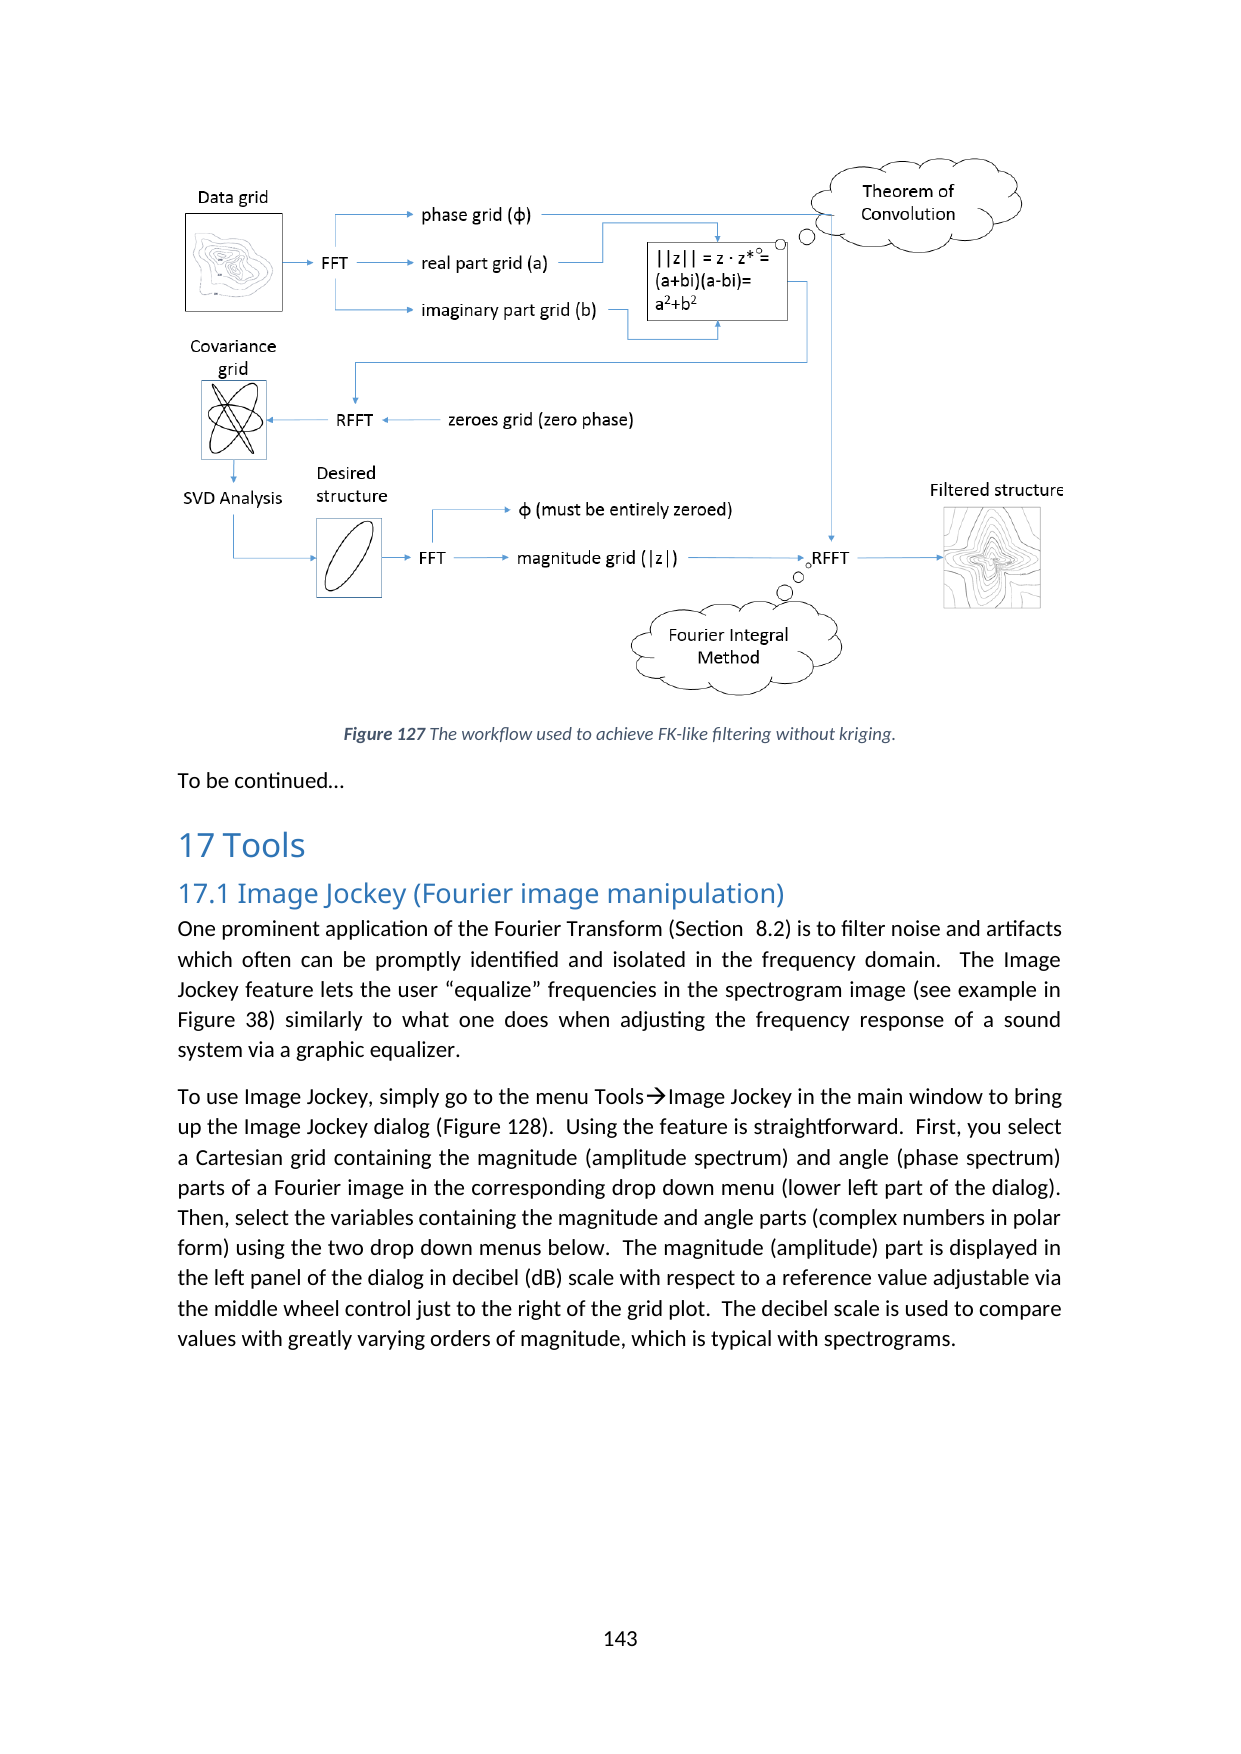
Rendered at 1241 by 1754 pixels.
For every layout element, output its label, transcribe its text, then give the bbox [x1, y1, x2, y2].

text Figure 127 The workflow used to achieve FK-like filtering without kriging. [177, 723, 1063, 746]
text One prominent application of the Fourier Transform (Section 8.2) is to filter noise and artifacts which often can be promptly identified and isolated in the frequency domain. The Image Jockey feature lets the user “equalize” frequencies in the spectrogram image (see example in Figure 37) similarly to what one does when adjusting the frequency response of a sound system via a graphic equalizer. [177, 914, 1063, 1063]
text To use Image Jockey, simply go to the menu ToolsImage Jockey in the main window to bring up the Image Jockey dialog (Figure 119). Using the feature is straightforward. First, you select a Cartesian grid containing the magnitude (amplitude spectrum) and angle (phase spectrum) parts of a Fourier image in the corresponding drop down menu (lower left part of the dialog). Then, select the variables containing the magnitude and angle parts (complex numbers in polar form) using the two drop down menus below. The magnitude (amplitude) part is displayed in the left panel of the dialog in decibel (dB) scale with respect to a reference value adjustable via the middle wheel control just to the right of the grid plot. The decibel scale is used to compare values with greatly varying orders of magnitude, which is typical with spectrograms. [177, 1082, 1063, 1352]
text To be continued… [177, 766, 1063, 794]
subtitle Tools [177, 822, 1063, 867]
subtitle Image Jockey (Fourier image manipulation) [177, 875, 1063, 912]
picture [177, 147, 1063, 704]
